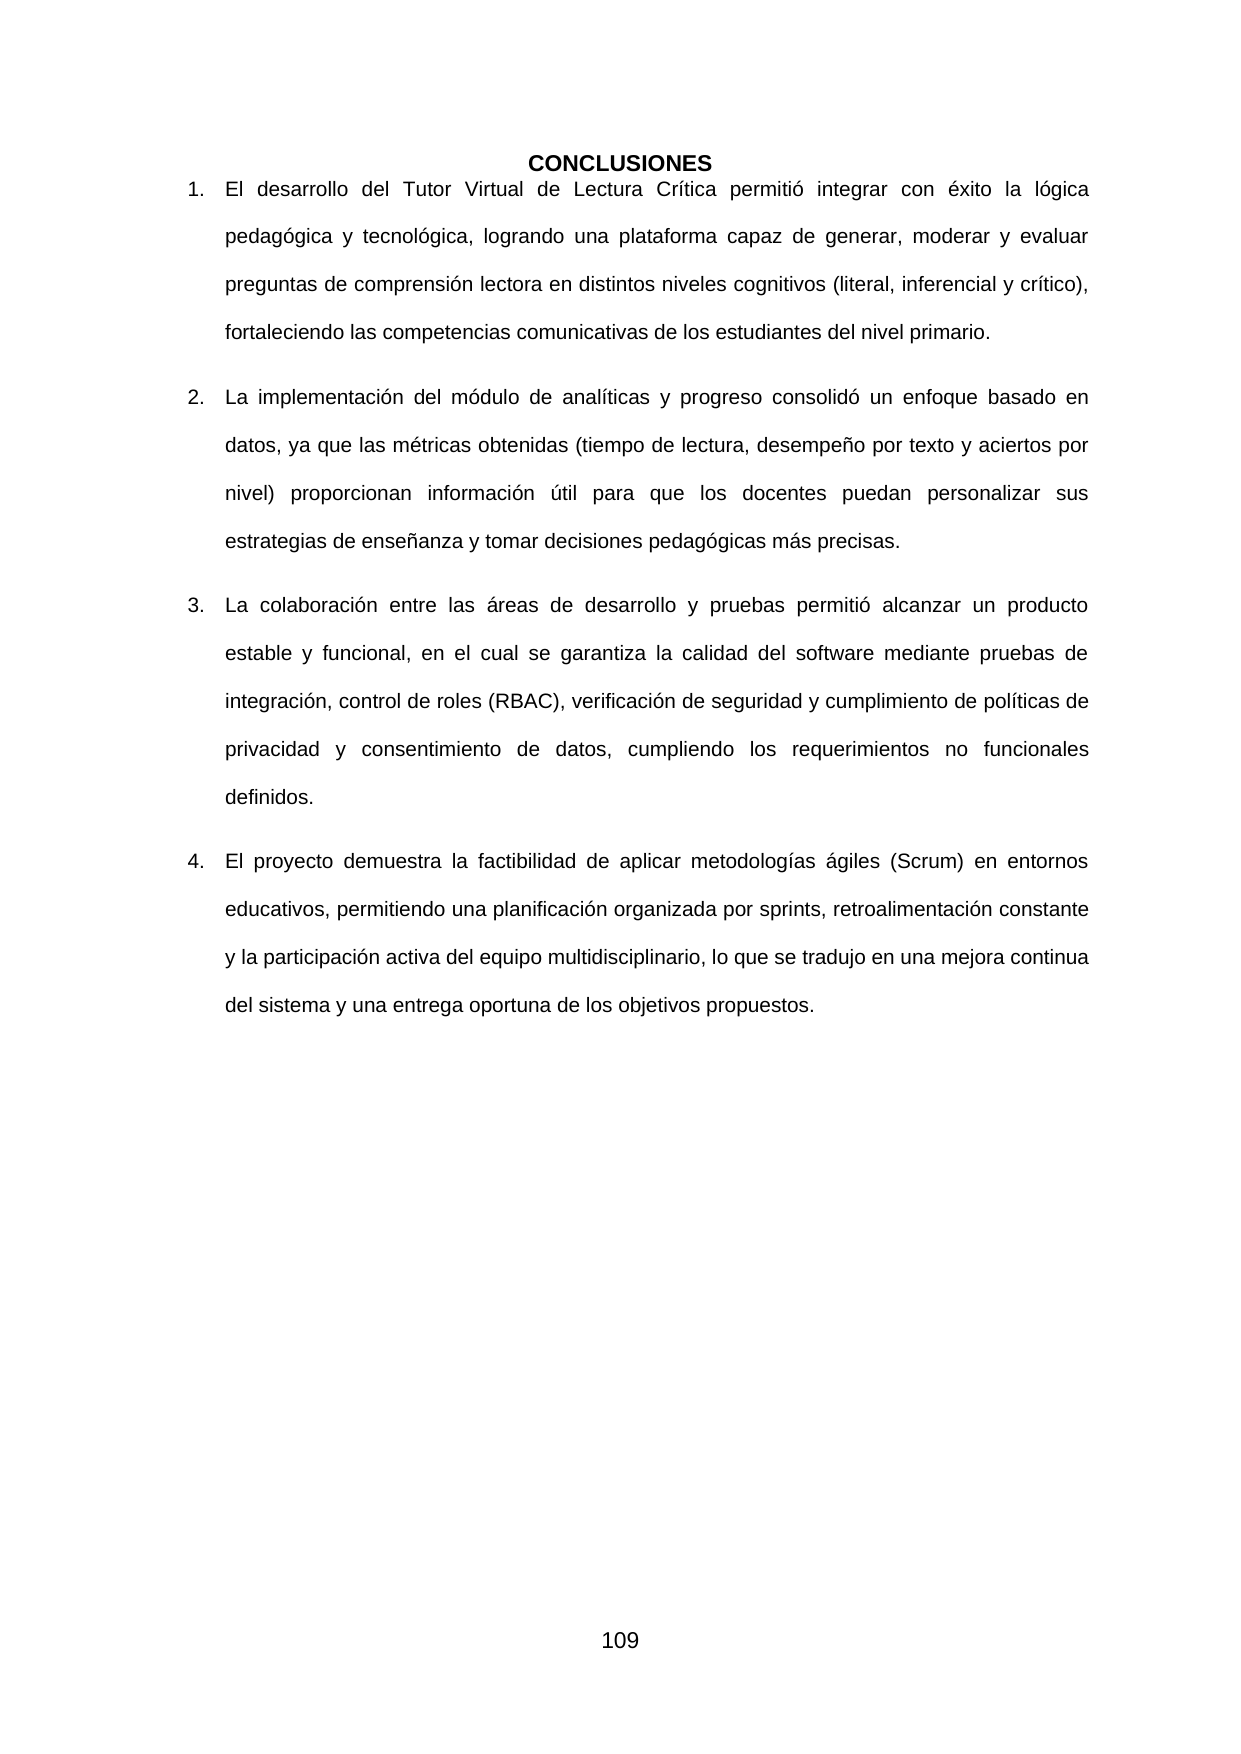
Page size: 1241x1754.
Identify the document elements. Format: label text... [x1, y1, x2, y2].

list El proyecto demuestra la factibilidad de aplicar metodologías ágiles (Scrum) en entornos educativos, permitiendo una planificación organizada por sprints, retroalimentación constante y la participación activa del equipo multidisciplinario, lo que se tradujo en una mejora continua del sistema y una entrega oportuna de los objetivos propuestos. [187, 849, 1090, 1017]
list La colaboración entre las áreas de desarrollo y pruebas permitió alcanzar un producto estable y funcional, en el cual se garantiza la calidad del software mediante pruebas de integración, control de roles (RBAC), verificación de seguridad y cumplimiento de políticas de privacidad y consentimiento de datos, cumpliendo los requerimientos no funcionales definidos. [187, 593, 1090, 809]
list La implementación del módulo de analíticas y progreso consolidó un enfoque basado en datos, ya que las métricas obtenidas (tiempo de lectura, desempeño por texto y aciertos por nivel) proporcionan información útil para que los docentes puedan personalizar sus estrategias de enseñanza y tomar decisiones pedagógicas más precisas. [187, 385, 1090, 552]
subtitle CONCLUSIONES [150, 150, 1090, 176]
list El desarrollo del Tutor Virtual de Lectura Crítica permitió integrar con éxito la lógica pedagógica y tecnológica, logrando una plataforma capaz de generar, moderar y evaluar preguntas de comprensión lectora en distintos niveles cognitivos (literal, inferencial y crítico), fortaleciendo las competencias comunicativas de los estudiantes del nivel primario. [187, 176, 1090, 344]
